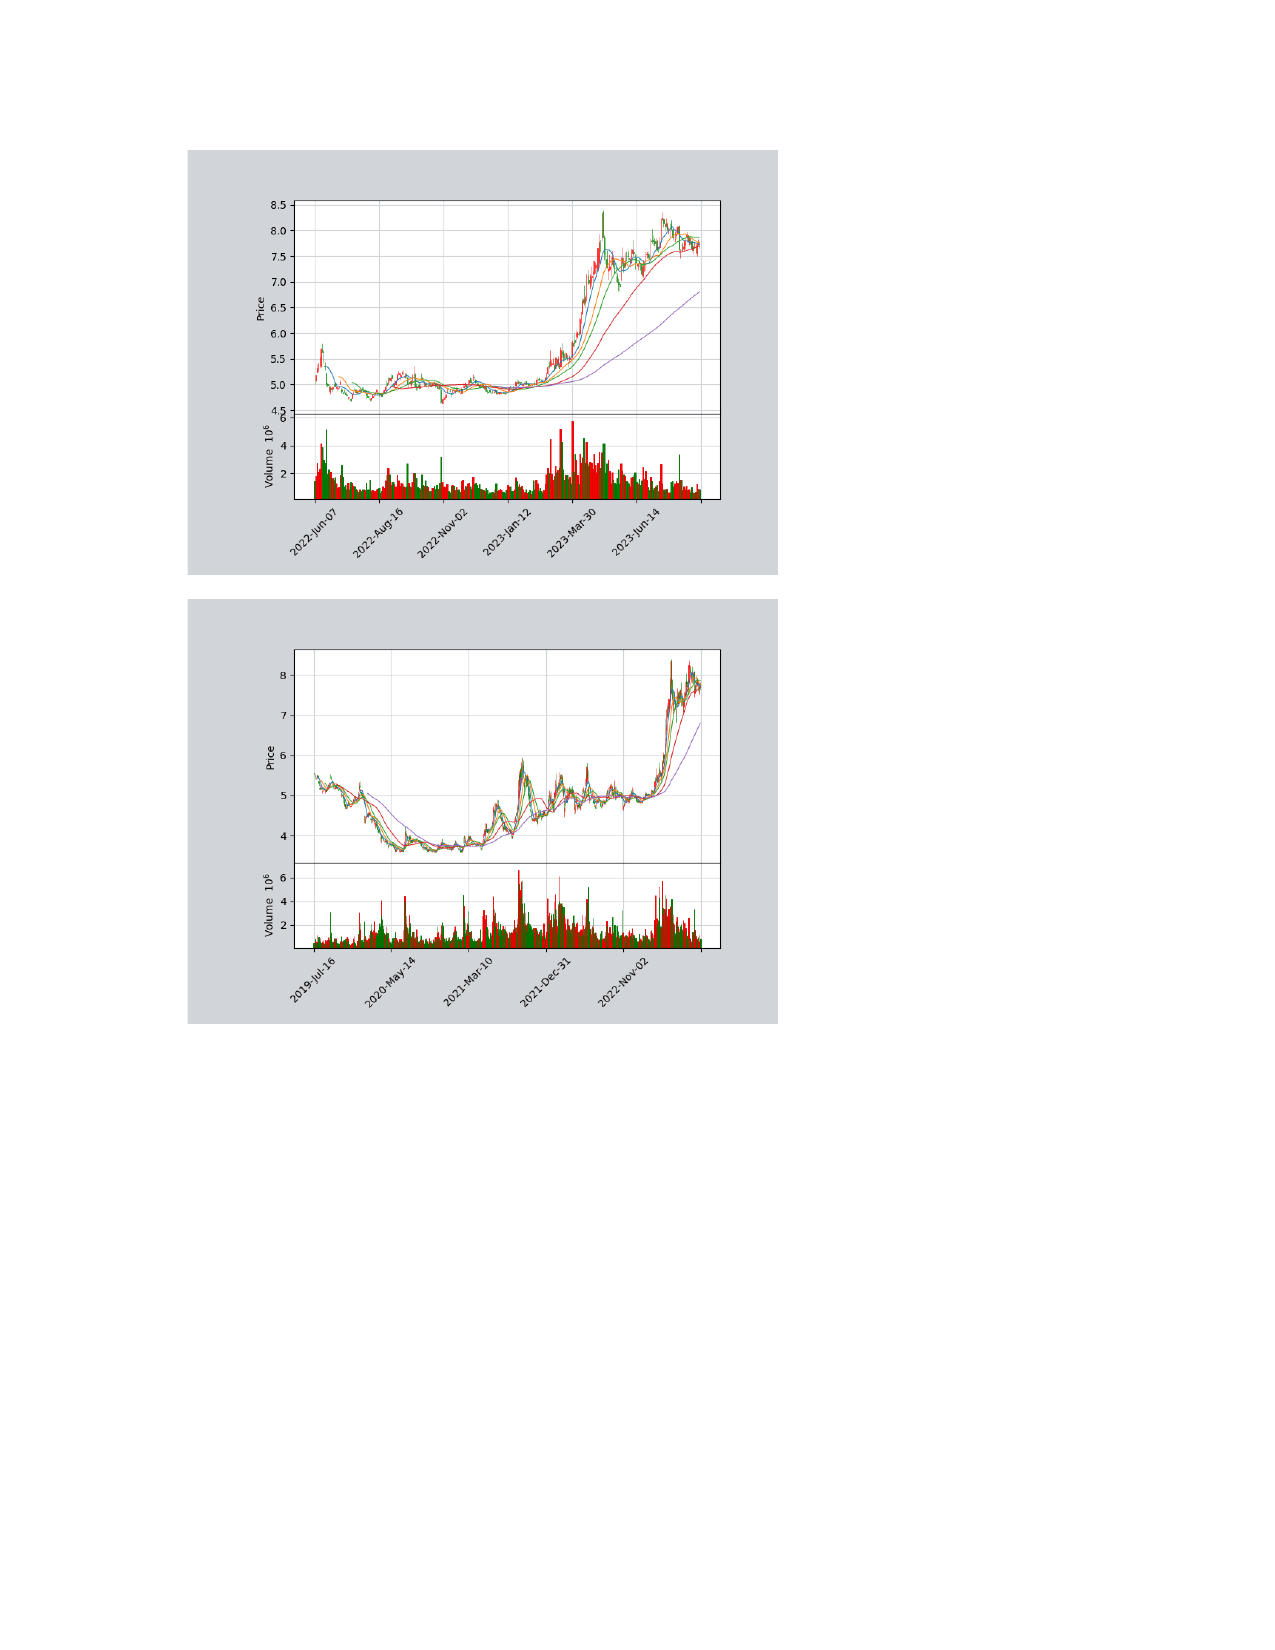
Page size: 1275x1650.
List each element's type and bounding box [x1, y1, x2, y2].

picture [187, 150, 778, 575]
picture [187, 599, 778, 1024]
